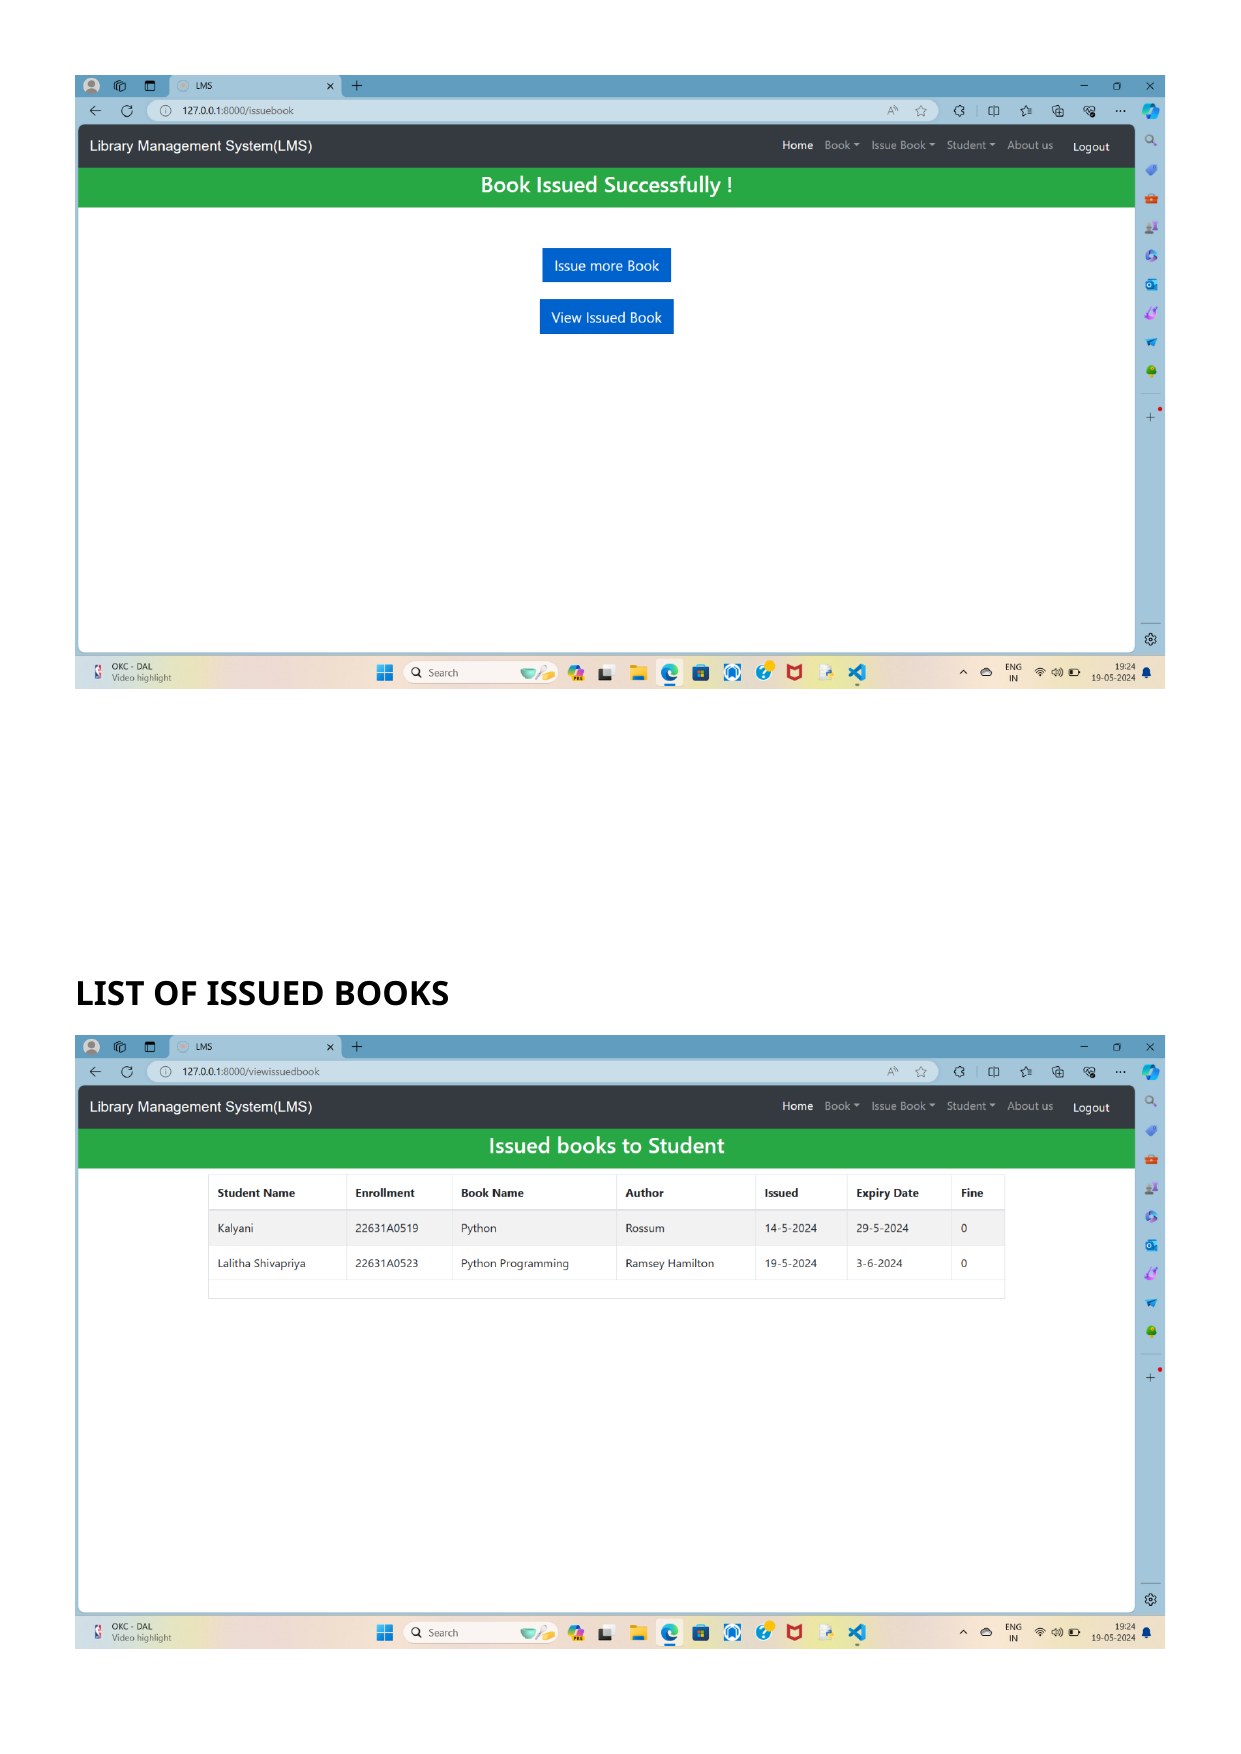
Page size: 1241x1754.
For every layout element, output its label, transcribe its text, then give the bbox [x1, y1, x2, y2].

picture [75, 1035, 1166, 1649]
picture [75, 75, 1166, 689]
text LIST OF ISSUED BOOKS [75, 969, 1165, 1015]
